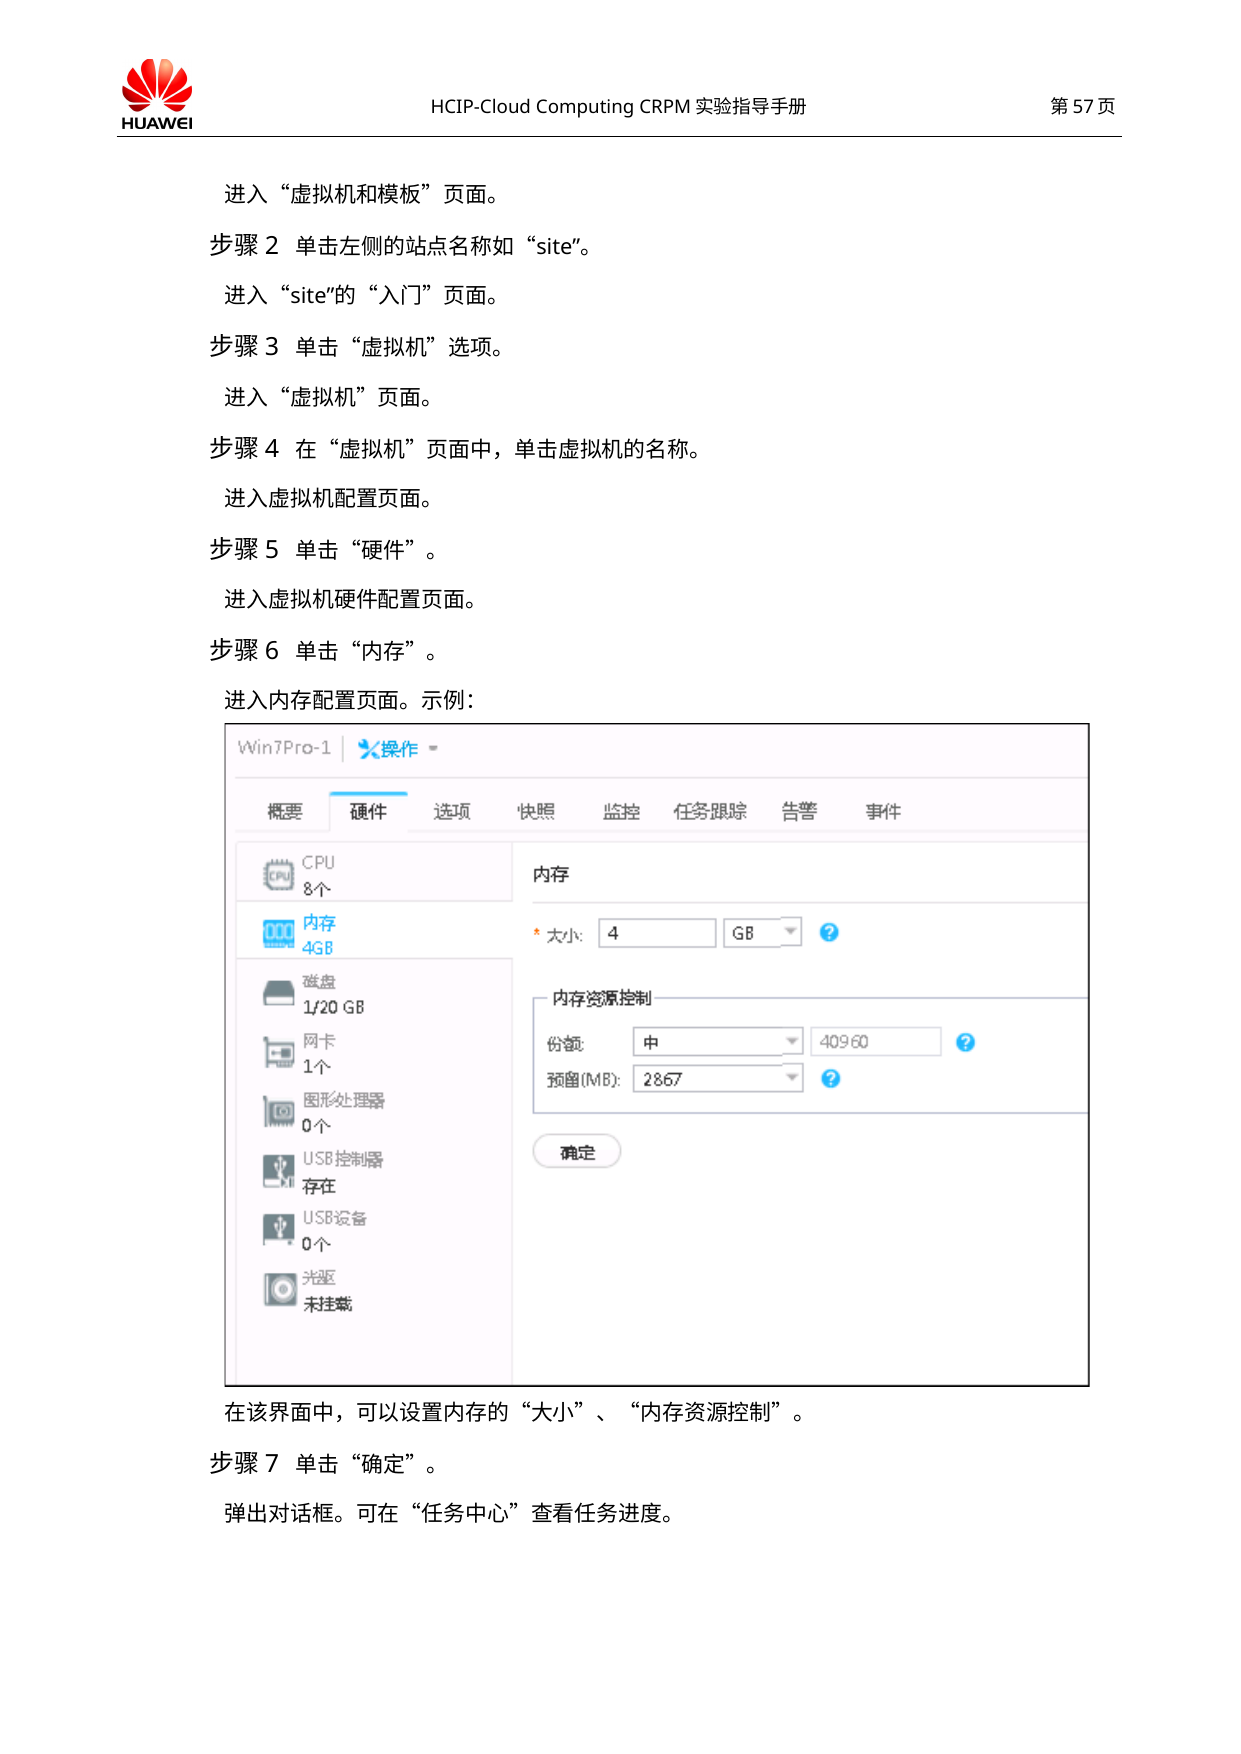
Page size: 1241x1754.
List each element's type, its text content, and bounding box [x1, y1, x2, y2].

picture [224, 723, 1090, 1387]
text 进入“虚拟机和模板”页面。 [224, 177, 1122, 209]
text 在该界面中，可以设置内存的“大小”、“内存资源控制”。 [224, 1395, 1122, 1427]
text 进入虚拟机硬件配置页面。 [224, 582, 1122, 614]
text 进入虚拟机配置页面。 [224, 481, 1122, 513]
text 在“虚拟机”页面中，单击虚拟机的名称。 [279, 428, 1122, 464]
text 单击“确定”。 [279, 1443, 1122, 1480]
text 进入“site”的“入门”页面。 [224, 278, 1122, 310]
text 单击“硬件”。 [279, 529, 1122, 566]
picture [122, 59, 192, 129]
text 单击“内存”。 [279, 631, 1122, 667]
text 进入内存配置页面。示例： [224, 683, 1122, 715]
text 弹出对话框。可在“任务中心”查看任务进度。 [224, 1496, 1122, 1528]
text 单击左侧的站点名称如“site”。 [279, 226, 1122, 262]
text 进入“虚拟机”页面。 [224, 380, 1122, 411]
text 单击“虚拟机”选项。 [279, 327, 1122, 363]
